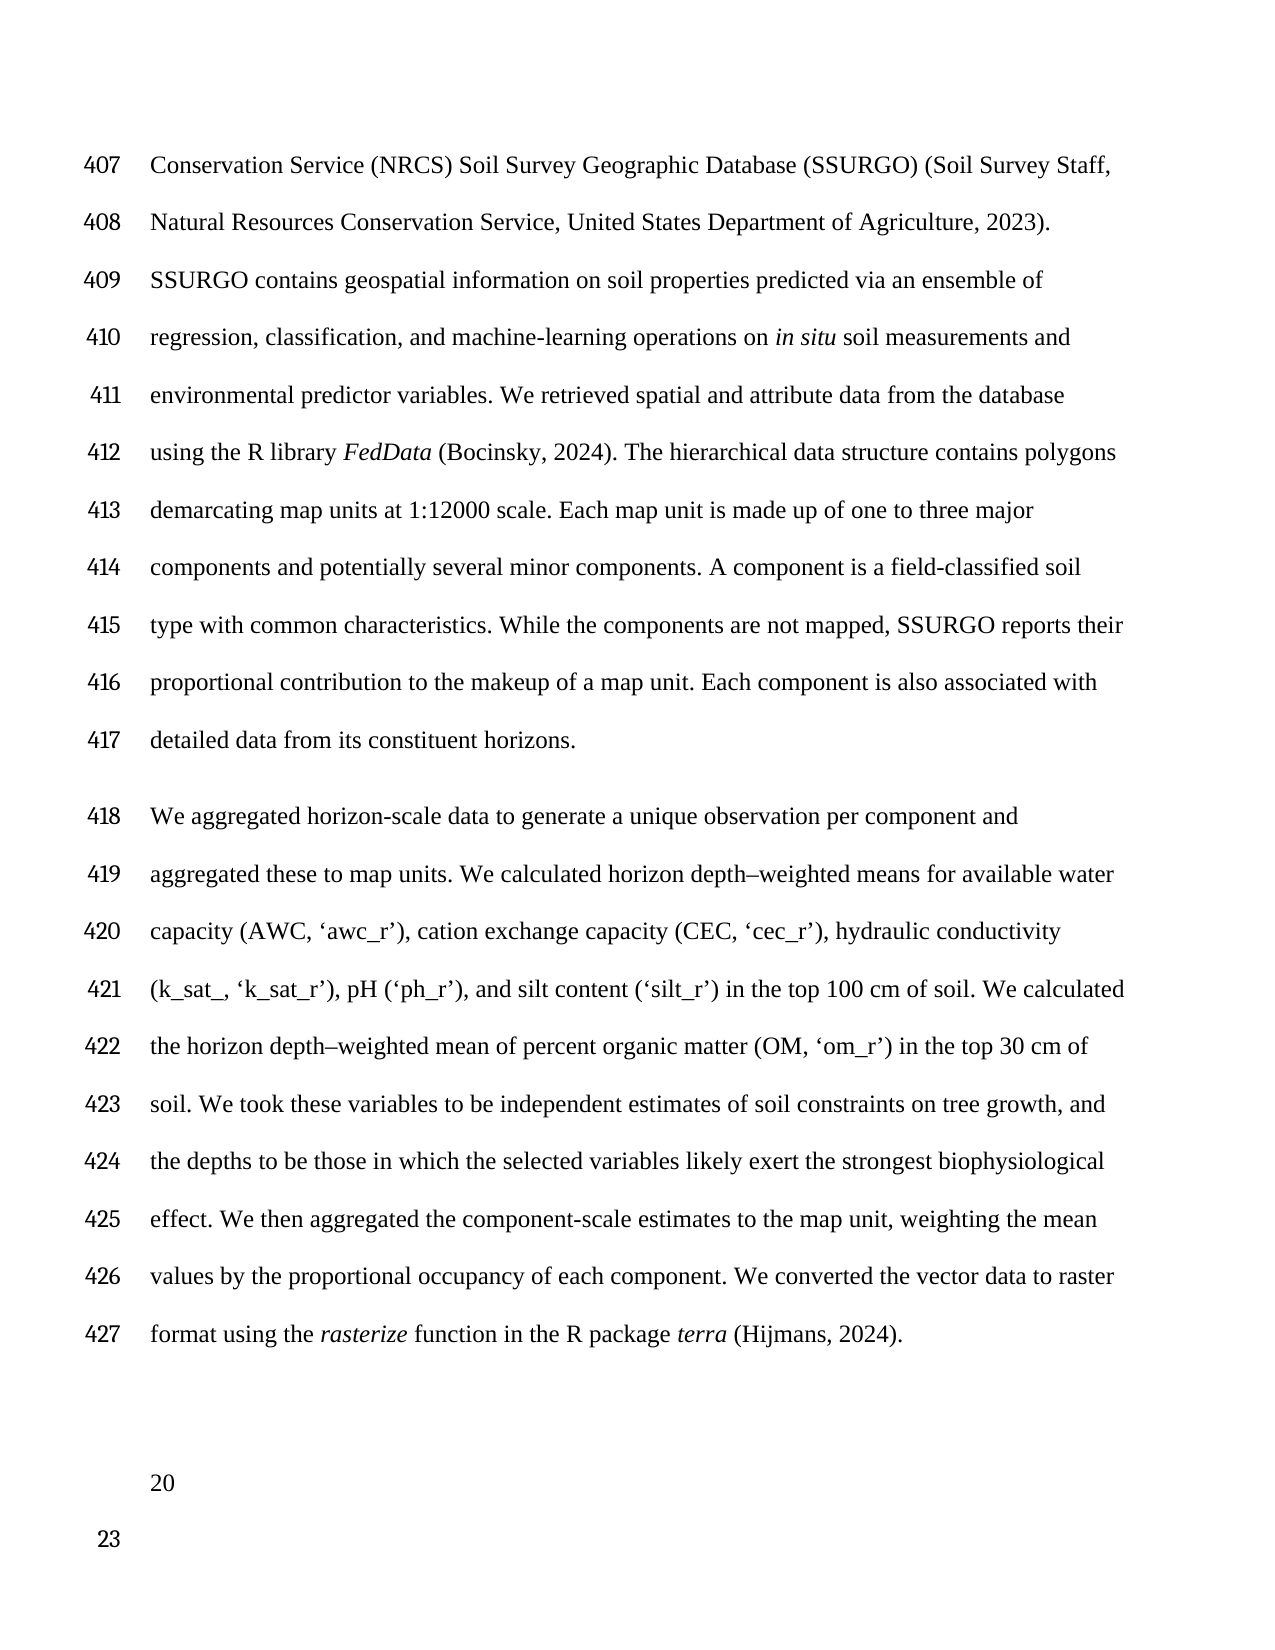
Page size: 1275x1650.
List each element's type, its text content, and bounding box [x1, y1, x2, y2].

text We aggregated horizon-scale data to generate a unique observation per component and aggregated these to map units. We calculated horizon depth–weighted means for available water capacity (AWC, ‘awc_r’), cation exchange capacity (CEC, ‘cec_r’), hydraulic conductivity (k_sat_, ‘k_sat_r’), pH (‘ph_r’), and silt content (‘silt_r’) in the top 100 cm of soil. We calculated the horizon depth–weighted mean of percent organic matter (OM, ‘om_r’) in the top 30 cm of soil. We took these variables to be independent estimates of soil constraints on tree growth, and the depths to be those in which the selected variables likely exert the strongest biophysiological effect. We then aggregated the component-scale estimates to the map unit, weighting the mean values by the proportional occupancy of each component. We converted the vector data to raster format using the rasterize function in the R package terra (Hijmans, 2024). [150, 801, 1125, 1347]
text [150, 150, 1125, 754]
